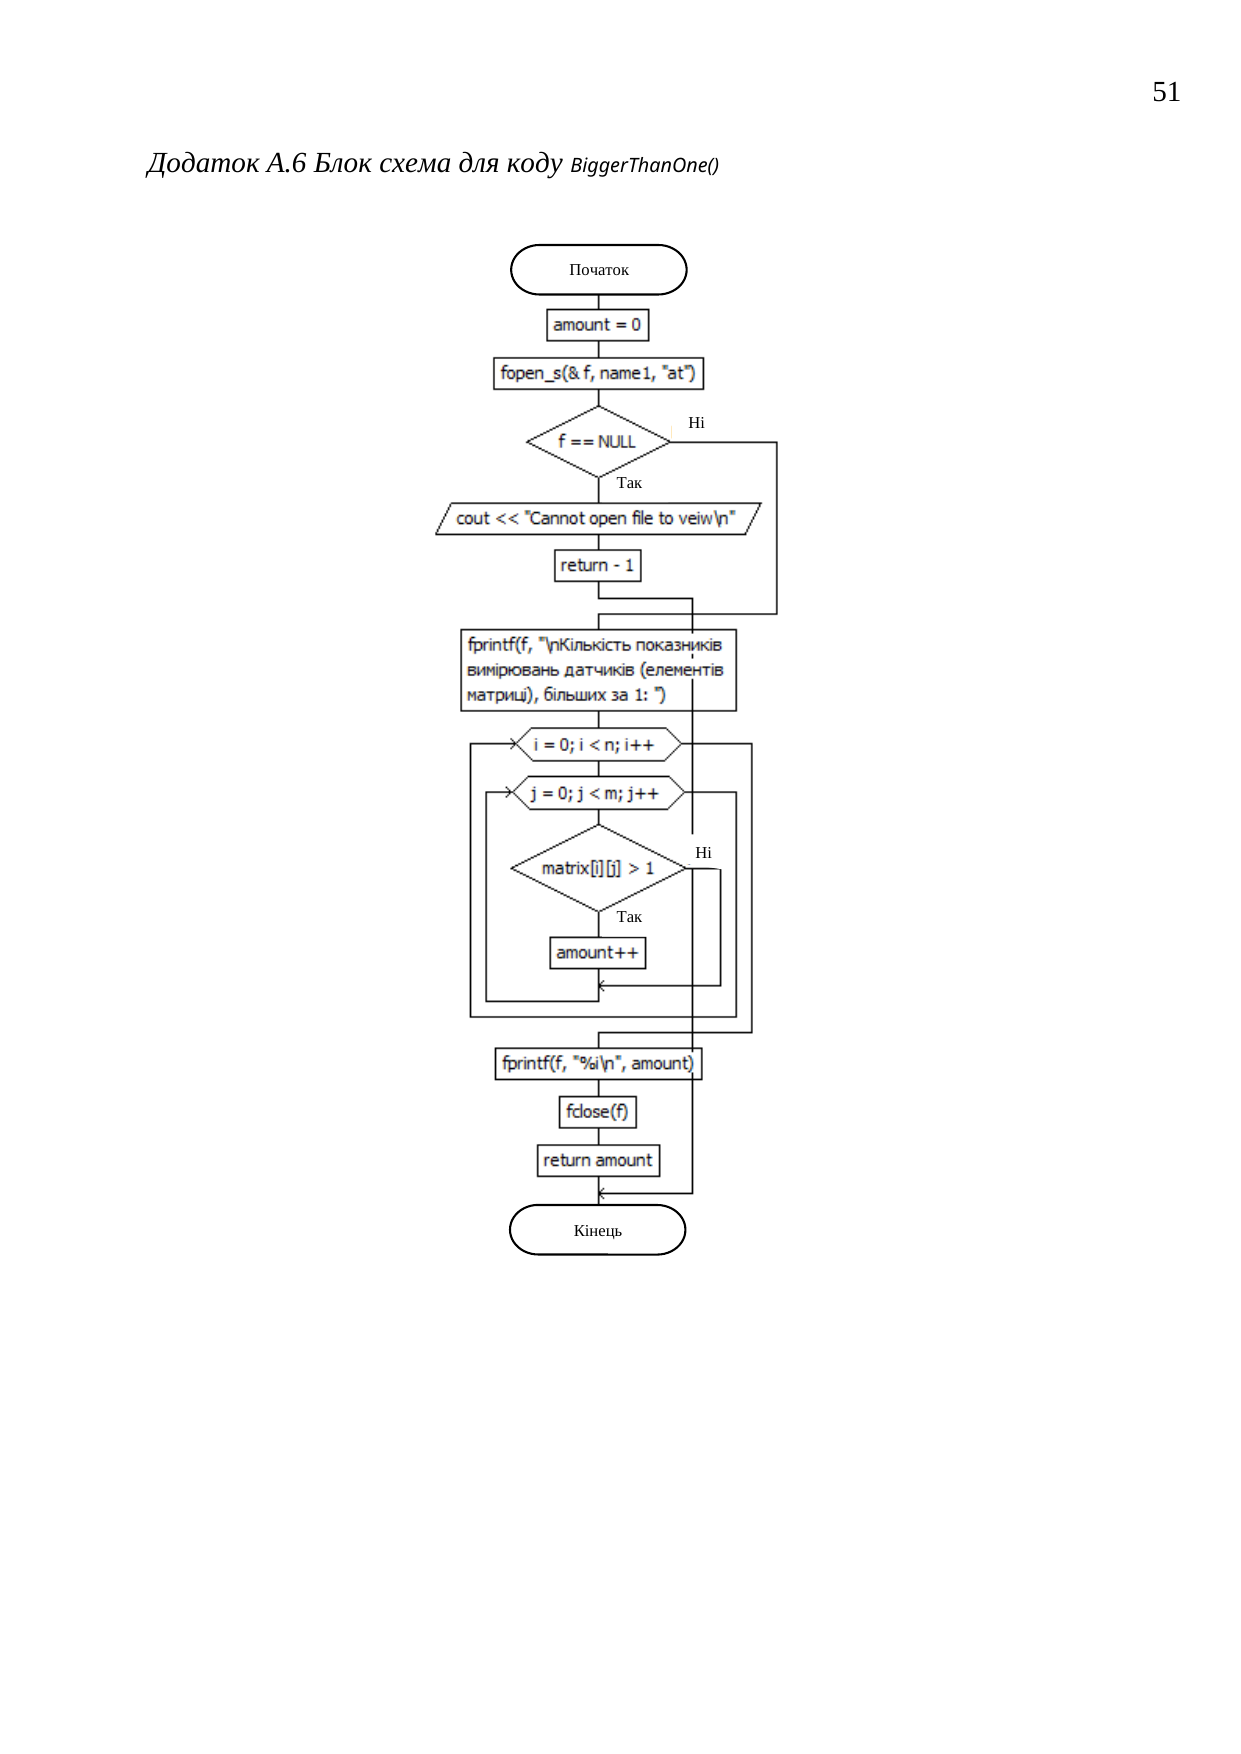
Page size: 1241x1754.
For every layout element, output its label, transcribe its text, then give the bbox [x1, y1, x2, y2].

picture [420, 294, 792, 1208]
subtitle Додаток A.6 Блок схема для коду BiggerThanOne() [148, 145, 1181, 179]
